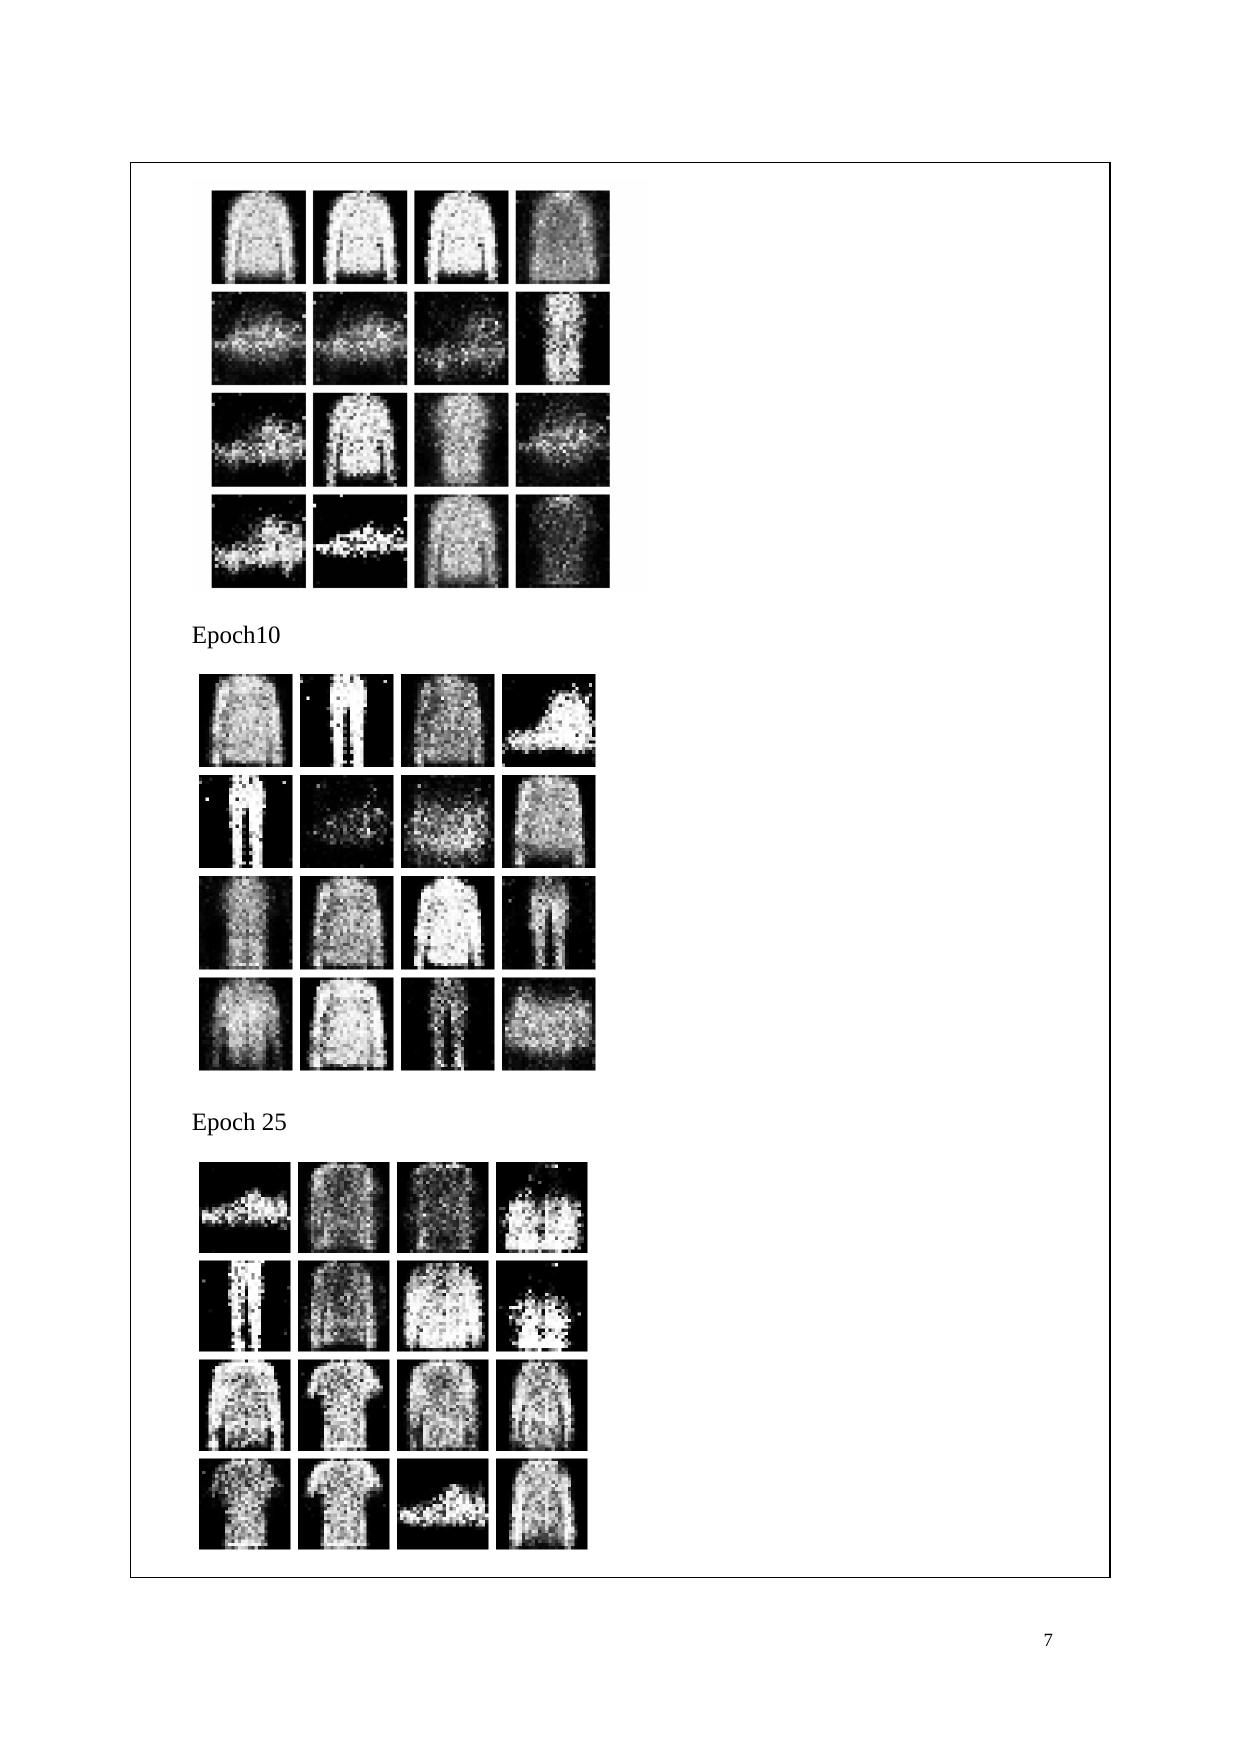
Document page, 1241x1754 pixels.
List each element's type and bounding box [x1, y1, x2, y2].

picture [191, 666, 603, 1078]
picture [191, 1154, 595, 1557]
table_cell [131, 163, 1109, 1577]
picture [191, 179, 649, 594]
